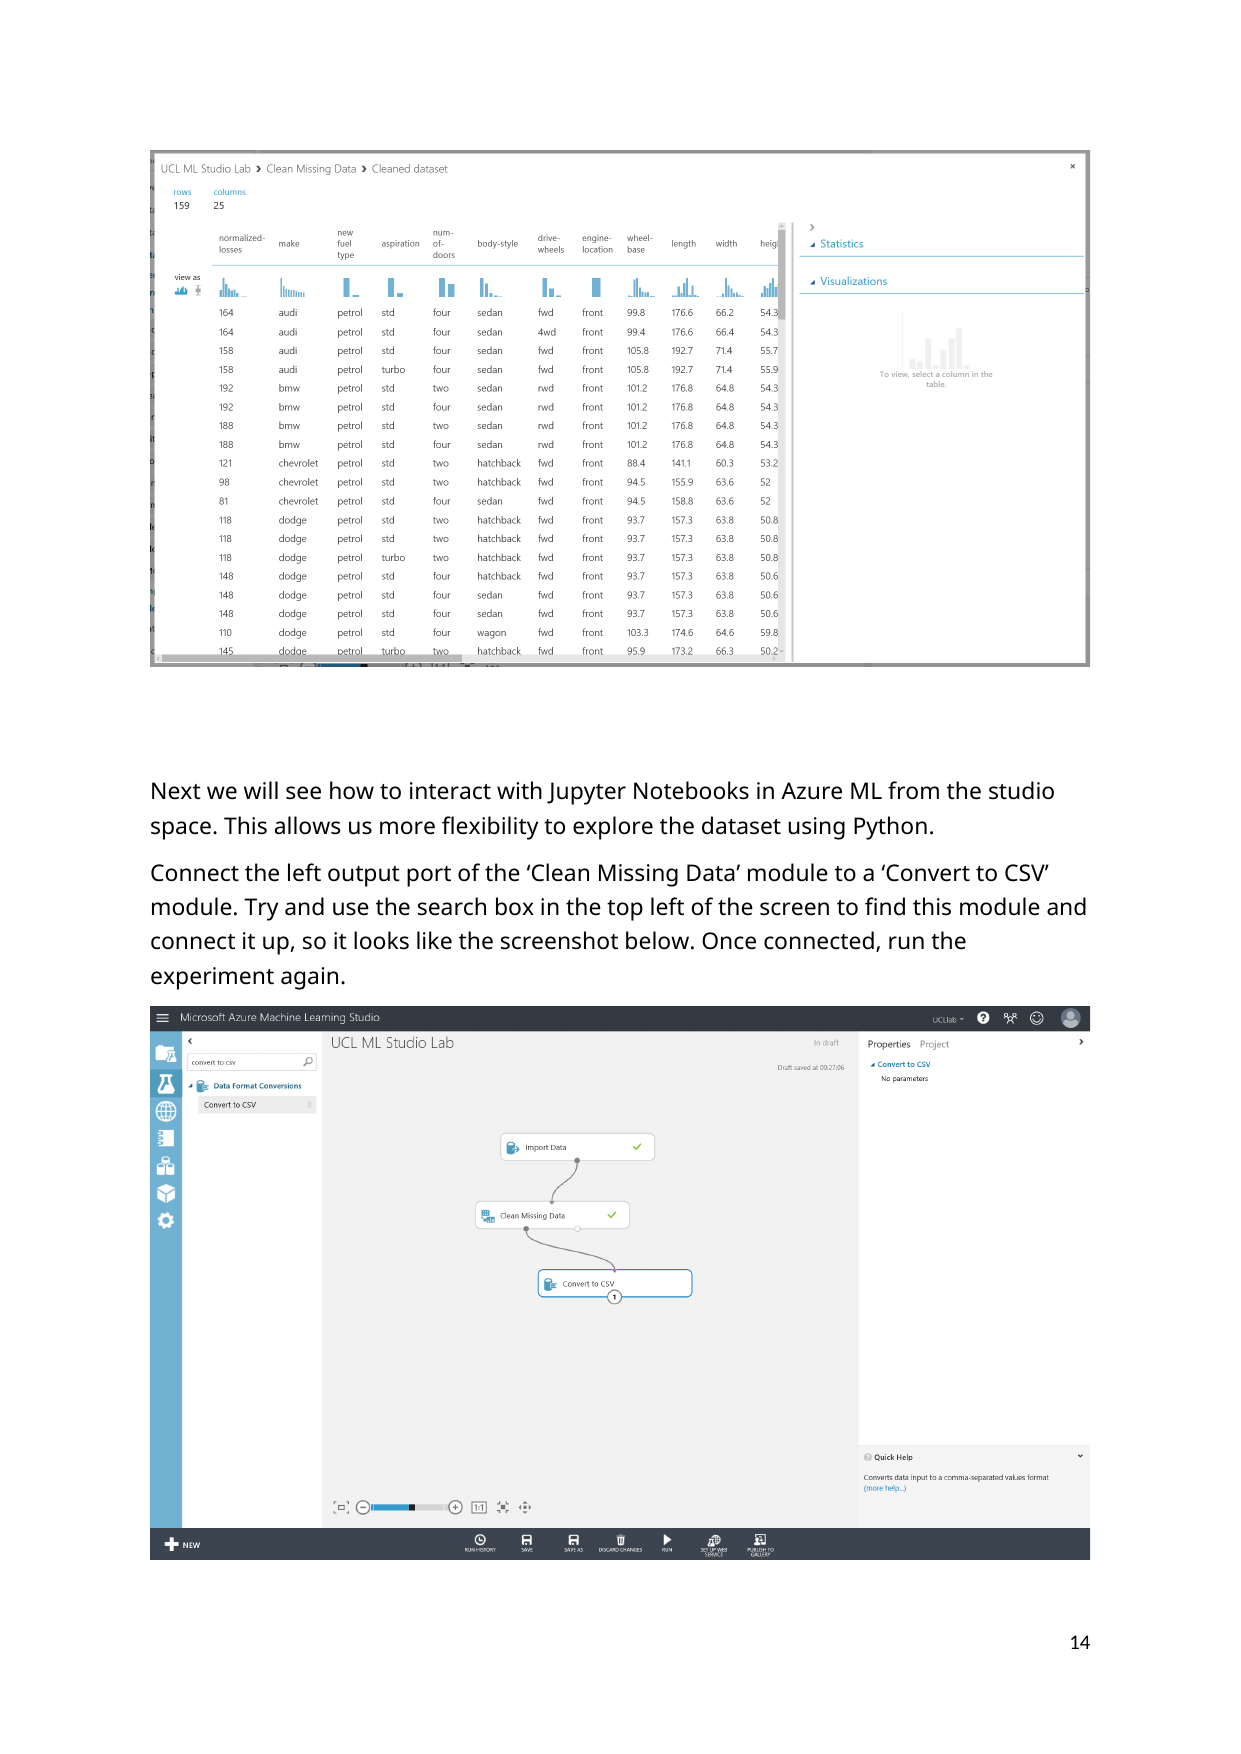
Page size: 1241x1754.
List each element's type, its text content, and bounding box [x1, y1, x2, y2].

text Connect the left output port of the ‘Clean Missing Data’ module to a ‘Convert to CSV’ module. Try and use the search box in the top left of the screen to find this module and connect it up, so it looks like the screenshot below. Once connected, run the experiment again. [150, 857, 1090, 991]
text Next we will see how to interact with Jupyter Notebooks in Azure ML from the studio space. This allows us more flexibility to explore the dataset using Python. [150, 775, 1090, 841]
picture [150, 150, 1091, 667]
picture [150, 1006, 1091, 1560]
